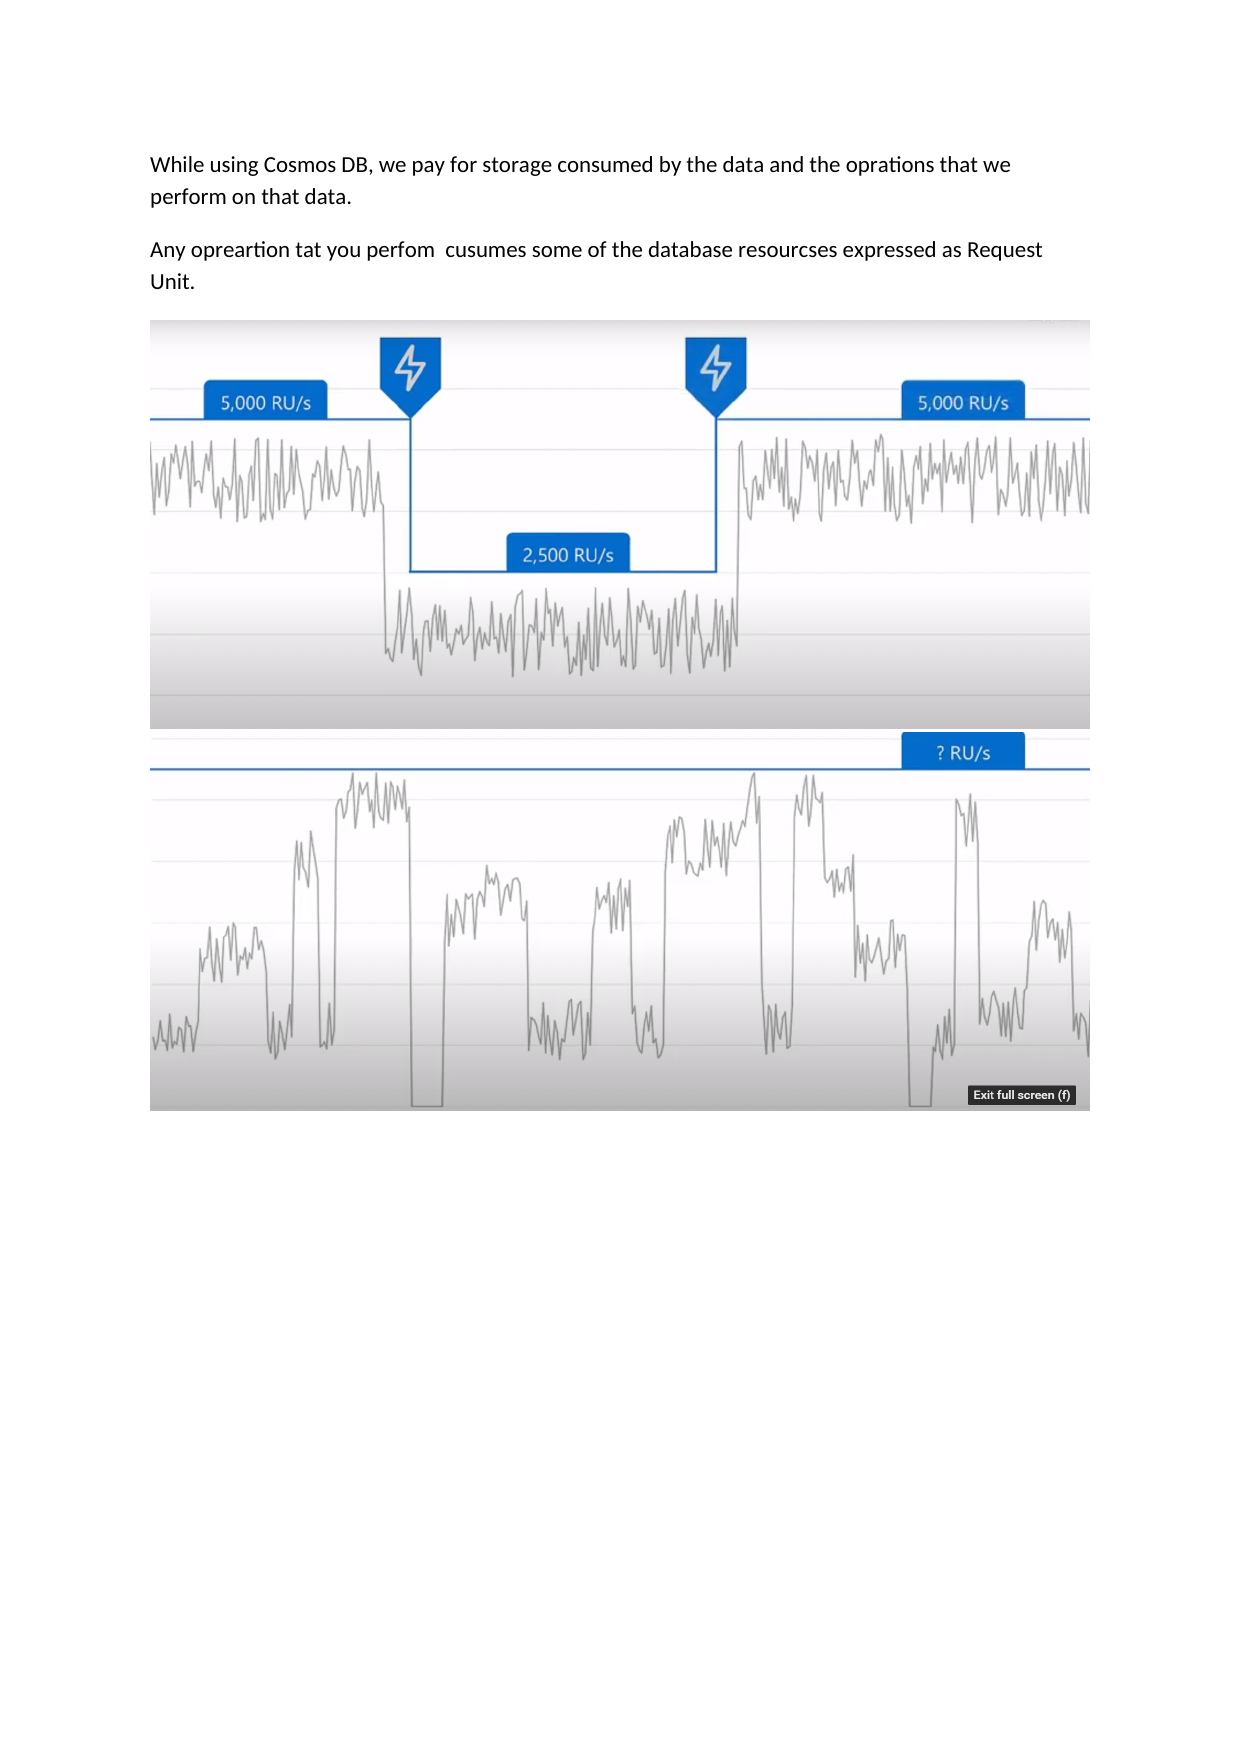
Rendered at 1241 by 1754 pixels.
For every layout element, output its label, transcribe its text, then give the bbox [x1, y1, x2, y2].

text While using Cosmos DB, we pay for storage consumed by the data and the oprations that we perform on that data. [150, 150, 1090, 210]
text Any opreartion tat you perfom cusumes some of the database resourcses expressed as Request Unit. [150, 235, 1090, 295]
picture [150, 320, 1090, 729]
picture [150, 732, 1090, 1111]
